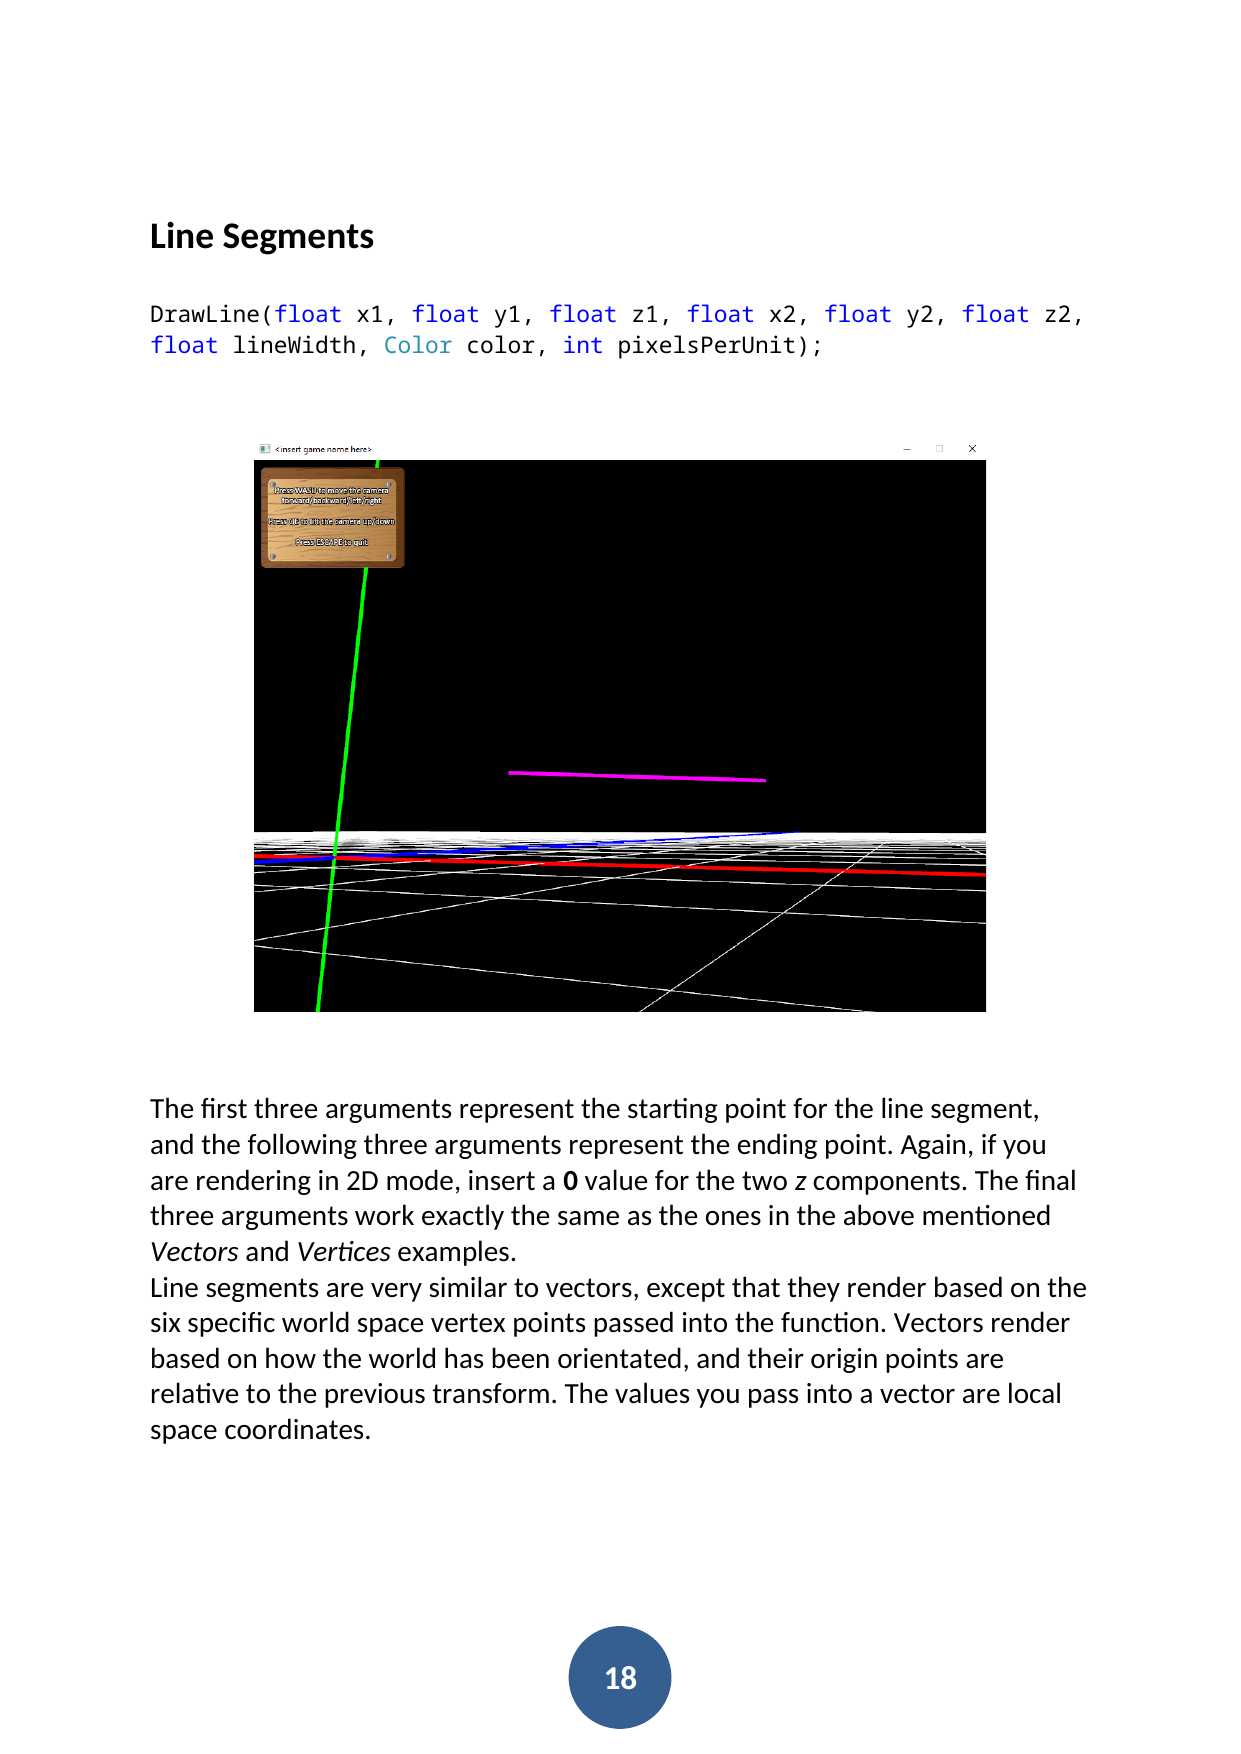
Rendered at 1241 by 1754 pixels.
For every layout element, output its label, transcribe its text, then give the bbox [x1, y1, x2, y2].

picture [254, 440, 987, 1012]
text The first three arguments represent the starting point for the line segment, and the following three arguments represent the ending point. Again, if you are rendering in 2D mode, insert a 0 value for the two z components. The final three arguments work exactly the same as the ones in the above mentioned Vectors and Vertices examples. [150, 1091, 1090, 1269]
text Line Segments [150, 212, 1090, 258]
text DrawLine(float x1, float y1, float z1, float x2, float y2, float z2, float lineWidth, Color color, int pixelsPerUnit); [824, 298, 1090, 361]
text Line segments are very similar to vectors, except that they render based on the six specific world space vertex points passed into the function. Vectors render based on how the world has been orientated, and their origin points are relative to the previous transform. The values you pass into a vector are local space coordinates. [150, 1269, 1090, 1447]
